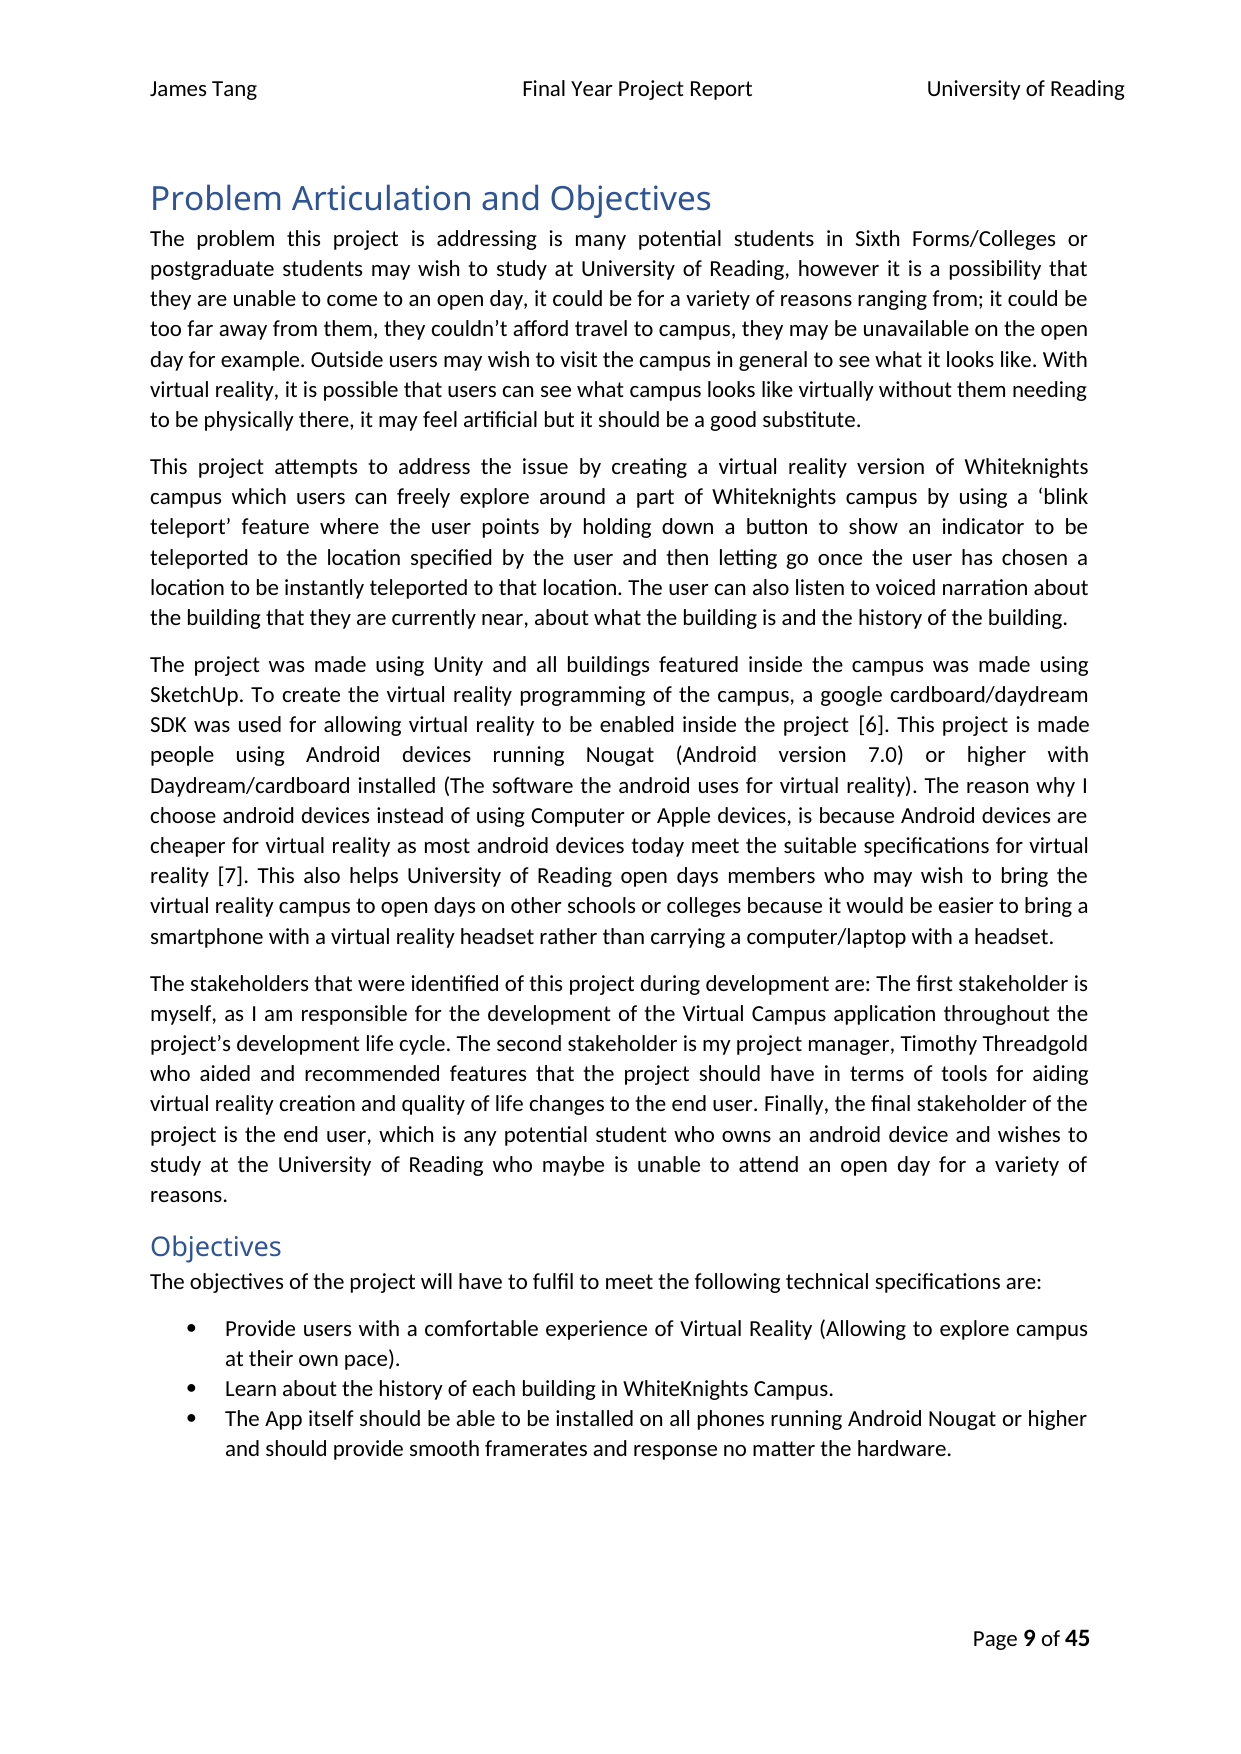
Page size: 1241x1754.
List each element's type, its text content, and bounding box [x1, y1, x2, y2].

text The stakeholders that were identified of this project during development are: The first stakeholder is myself, as I am responsible for the development of the Virtual Campus application throughout the project’s development life cycle. The second stakeholder is my project manager, Timothy Threadgold who aided and recommended features that the project should have in terms of tools for aiding virtual reality creation and quality of life changes to the end user. Finally, the final stakeholder of the project is the end user, which is any potential student who owns an android device and wishes to study at the University of Reading who maybe is unable to attend an open day for a variety of reasons. [150, 969, 1090, 1208]
text This project attempts to address the issue by creating a virtual reality version of Whiteknights campus which users can freely explore around a part of Whiteknights campus by using a ‘blink teleport’ feature where the user points by holding down a button to show an indicator to be teleported to the location specified by the user and then letting go once the user has chosen a location to be instantly teleported to that location. The user can also listen to voiced narration about the building that they are currently near, about what the building is and the history of the building. [150, 452, 1090, 631]
text The objectives of the project will have to fulfil to meet the following technical specifications are: [150, 1267, 1090, 1295]
list The App itself should be able to be installed on all phones running Android Nougat or higher and should provide smooth framerates and response no matter the hardware. [187, 1404, 1090, 1463]
list Provide users with a comfortable experience of Virtual Reality (Allowing to explore campus at their own pace). [187, 1314, 1090, 1372]
list Learn about the history of each building in WhiteKnights Campus. [187, 1374, 1090, 1402]
subtitle Objectives [150, 1227, 1090, 1264]
text The project was made using Unity and all buildings featured inside the campus was made using SketchUp. To create the virtual reality programming of the campus, a google cardboard/daydream SDK was used for allowing virtual reality to be enabled inside the project. This project is made people using Android devices running Nougat (Android version 7.0) or higher with Daydream/cardboard installed (The software the android uses for virtual reality). The reason why I choose android devices instead of using Computer or Apple devices, is because Android devices are cheaper for virtual reality as most android devices today meet the suitable specifications for virtual reality. This also helps University of Reading open days members who may wish to bring the virtual reality campus to open days on other schools or colleges because it would be easier to bring a smartphone with a virtual reality headset rather than carrying a computer/laptop with a headset. [150, 650, 1090, 950]
text The problem this project is addressing is many potential students in Sixth Forms/Colleges or postgraduate students may wish to study at University of Reading, however it is a possibility that they are unable to come to an open day, it could be for a variety of reasons ranging from; it could be too far away from them, they couldn’t afford travel to campus, they may be unavailable on the open day for example. Outside users may wish to visit the campus in general to see what it looks like. With virtual reality, it is possible that users can see what campus looks like virtually without them needing to be physically there, it may feel artificial but it should be a good substitute. [150, 224, 1090, 433]
subtitle Problem Articulation and Objectives [150, 175, 1090, 220]
